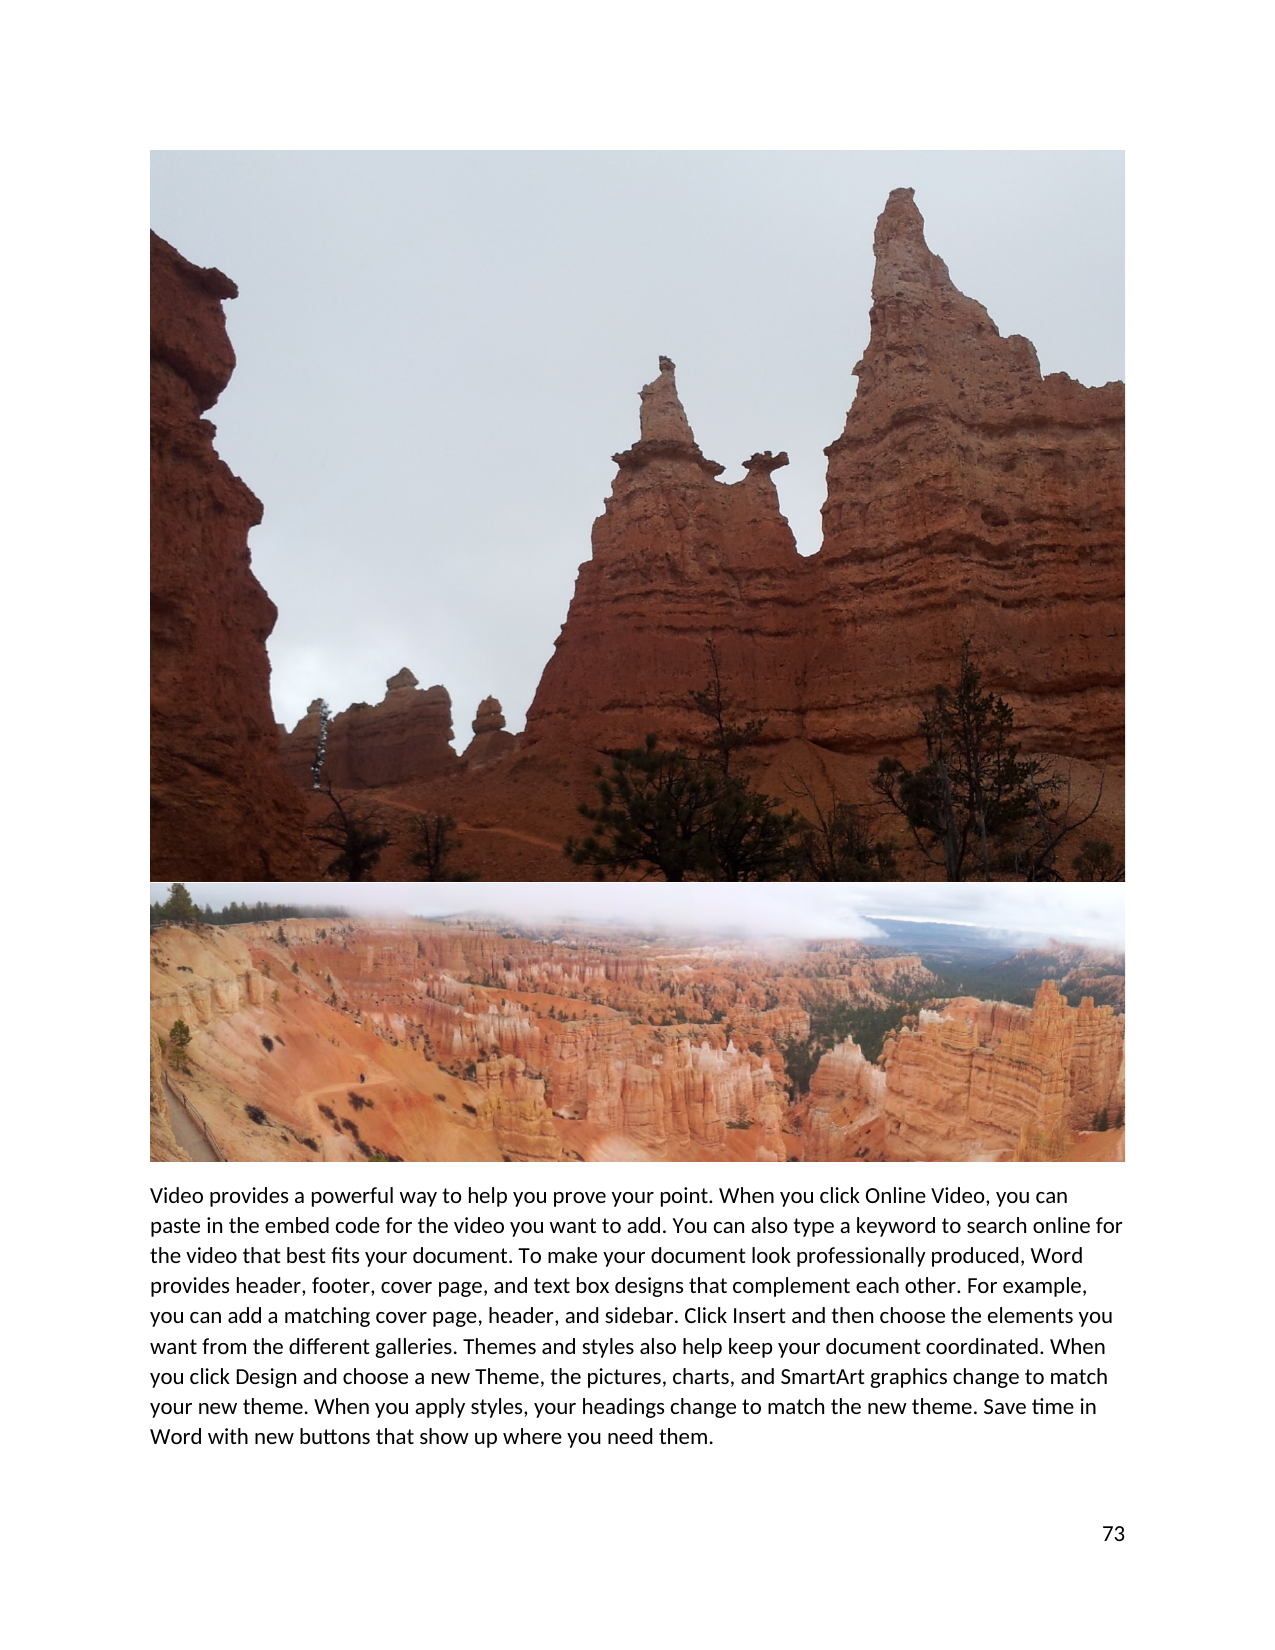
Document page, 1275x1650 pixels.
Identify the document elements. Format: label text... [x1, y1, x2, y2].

picture [150, 883, 1125, 1162]
picture [150, 150, 1125, 882]
text Video provides a powerful way to help you prove your point. When you click Online Video, you can paste in the embed code for the video you want to add. You can also type a keyword to search online for the video that best fits your document. To make your document look professionally produced, Word provides header, footer, cover page, and text box designs that complement each other. For example, you can add a matching cover page, header, and sidebar. Click Insert and then choose the elements you want from the different galleries. Themes and styles also help keep your document coordinated. When you click Design and choose a new Theme, the pictures, charts, and SmartArt graphics change to match your new theme. When you apply styles, your headings change to match the new theme. Save time in Word with new buttons that show up where you need them. [150, 1181, 1125, 1451]
